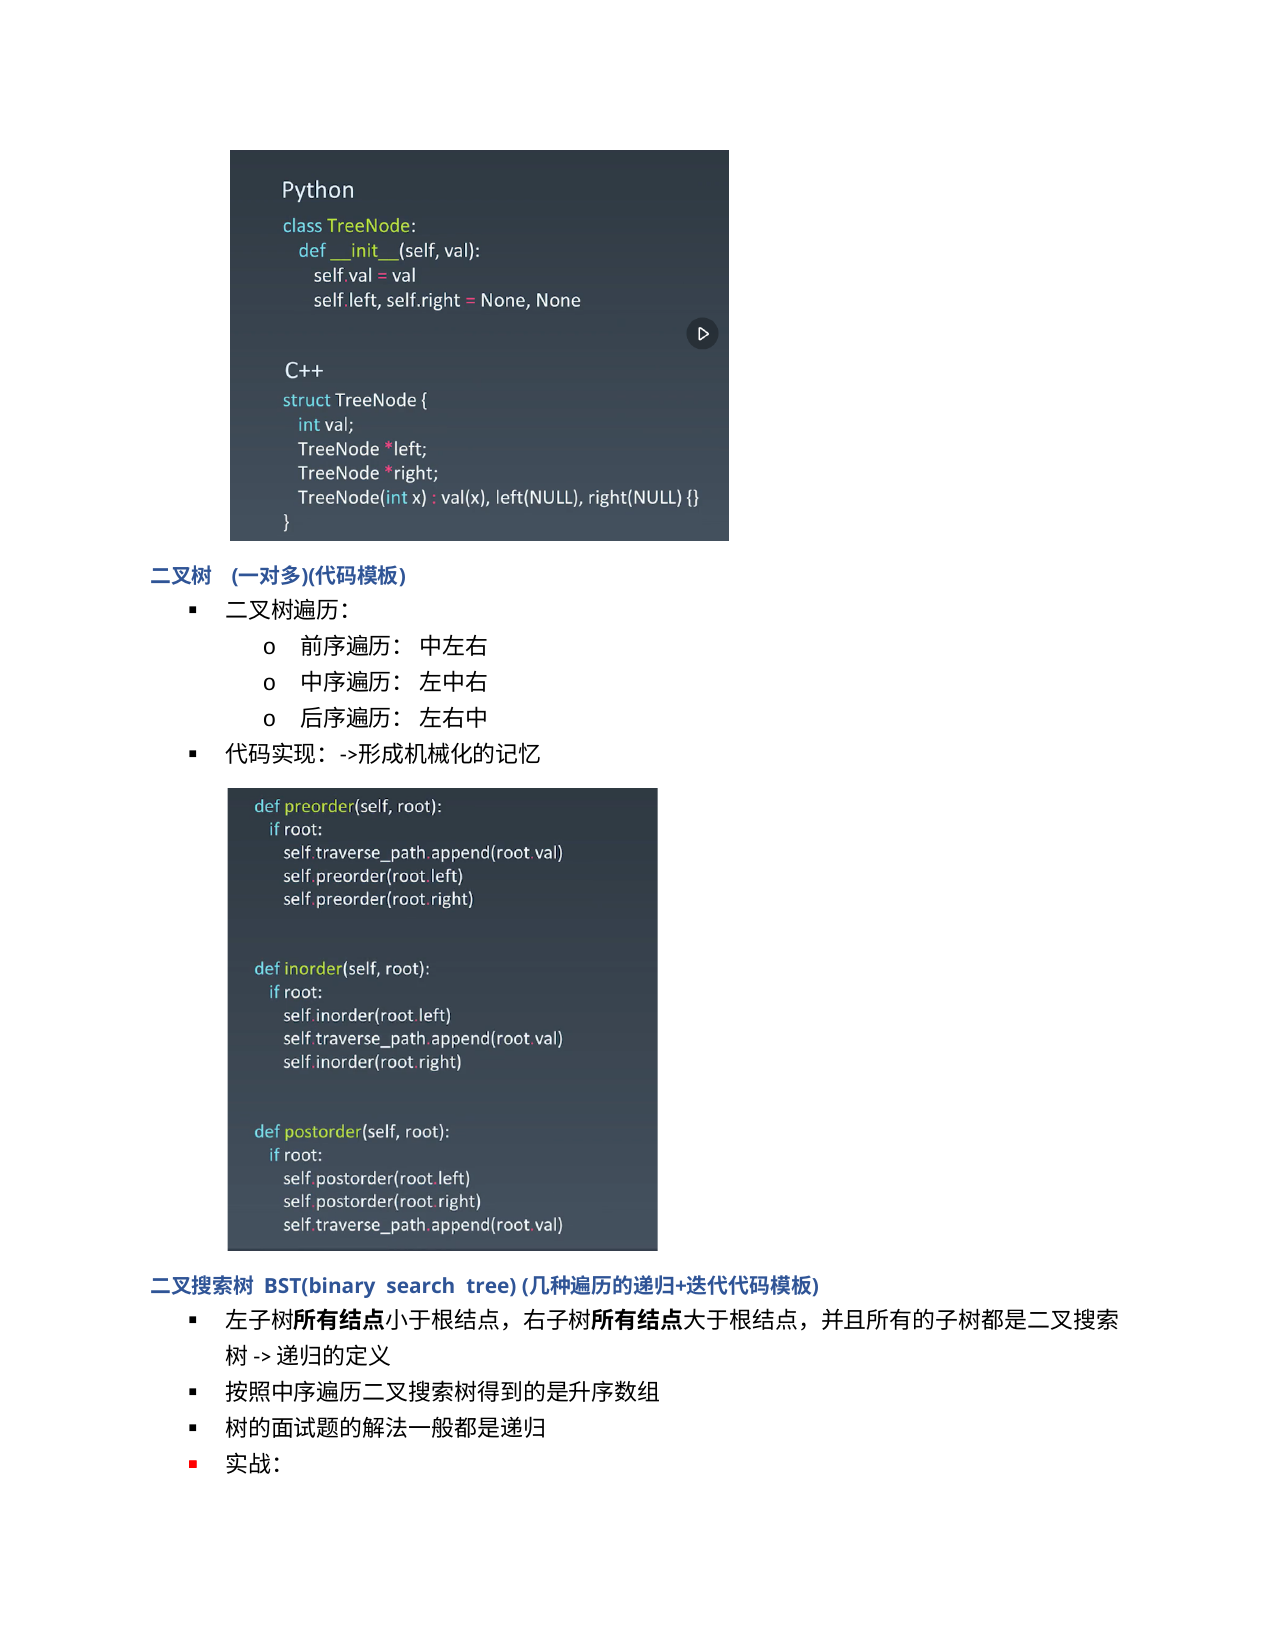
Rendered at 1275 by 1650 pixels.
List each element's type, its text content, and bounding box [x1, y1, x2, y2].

subtitle 二叉搜索树 BST(binary search tree) (几种遍历的递归+迭代代码模板) [150, 1269, 1125, 1300]
list 代码实现：->形成机械化的记忆 [187, 736, 1125, 769]
list 后序遍历： 左右中 [262, 700, 1125, 733]
list 按照中序遍历二叉搜索树得到的是升序数组 [187, 1374, 1125, 1407]
list 左子树所有结点小于根结点，右子树所有结点大于根结点，并且所有的子树都是二叉搜索树 -> 递归的定义 [187, 1302, 1125, 1371]
list 树的面试题的解法一般都是递归 [187, 1410, 1125, 1443]
list 实战： [187, 1446, 1125, 1479]
list 前序遍历： 中左右 [262, 628, 1125, 661]
picture [230, 150, 729, 541]
list 二叉树遍历： [187, 592, 1125, 625]
picture [227, 788, 658, 1251]
subtitle 二叉树 (一对多)(代码模板) [150, 559, 1125, 589]
list 中序遍历： 左中右 [262, 664, 1125, 697]
